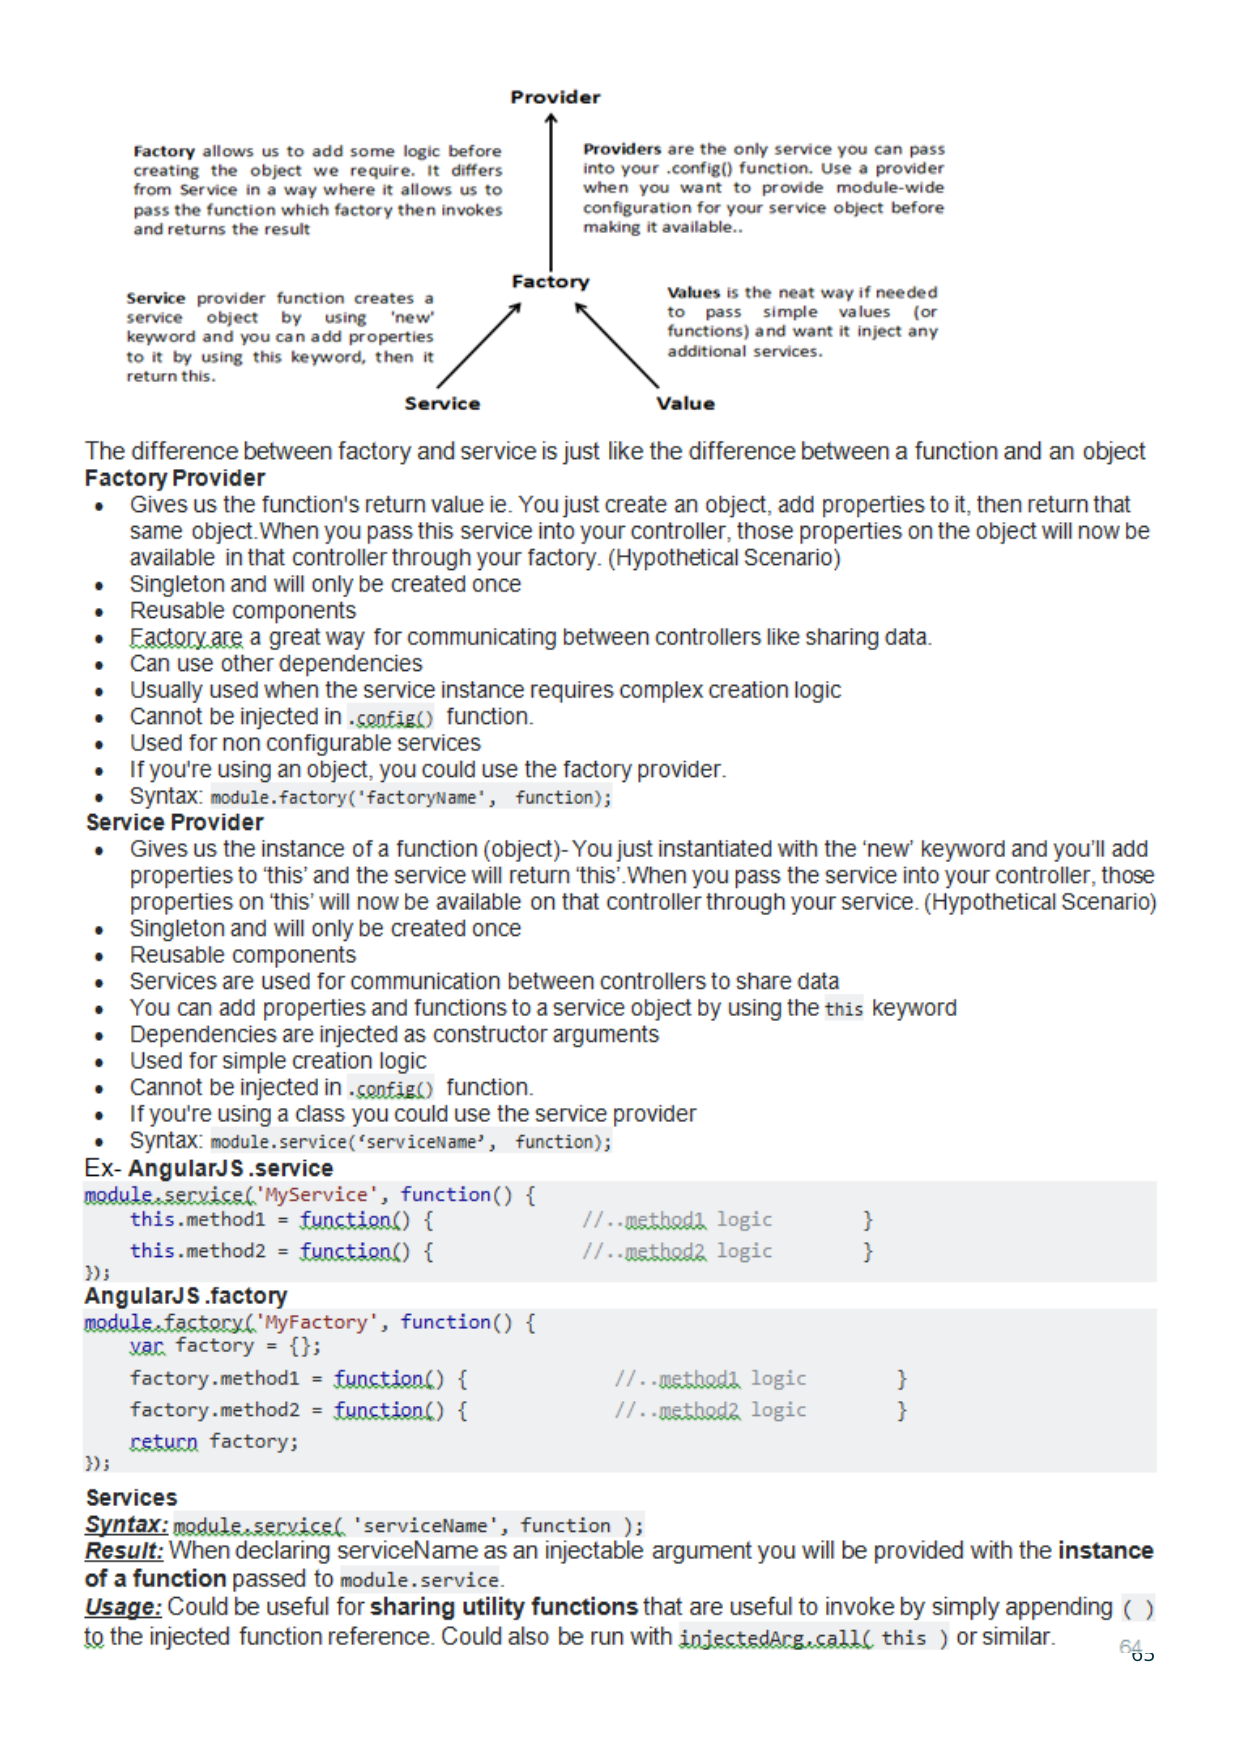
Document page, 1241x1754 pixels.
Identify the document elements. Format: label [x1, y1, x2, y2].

picture [75, 75, 1167, 1653]
